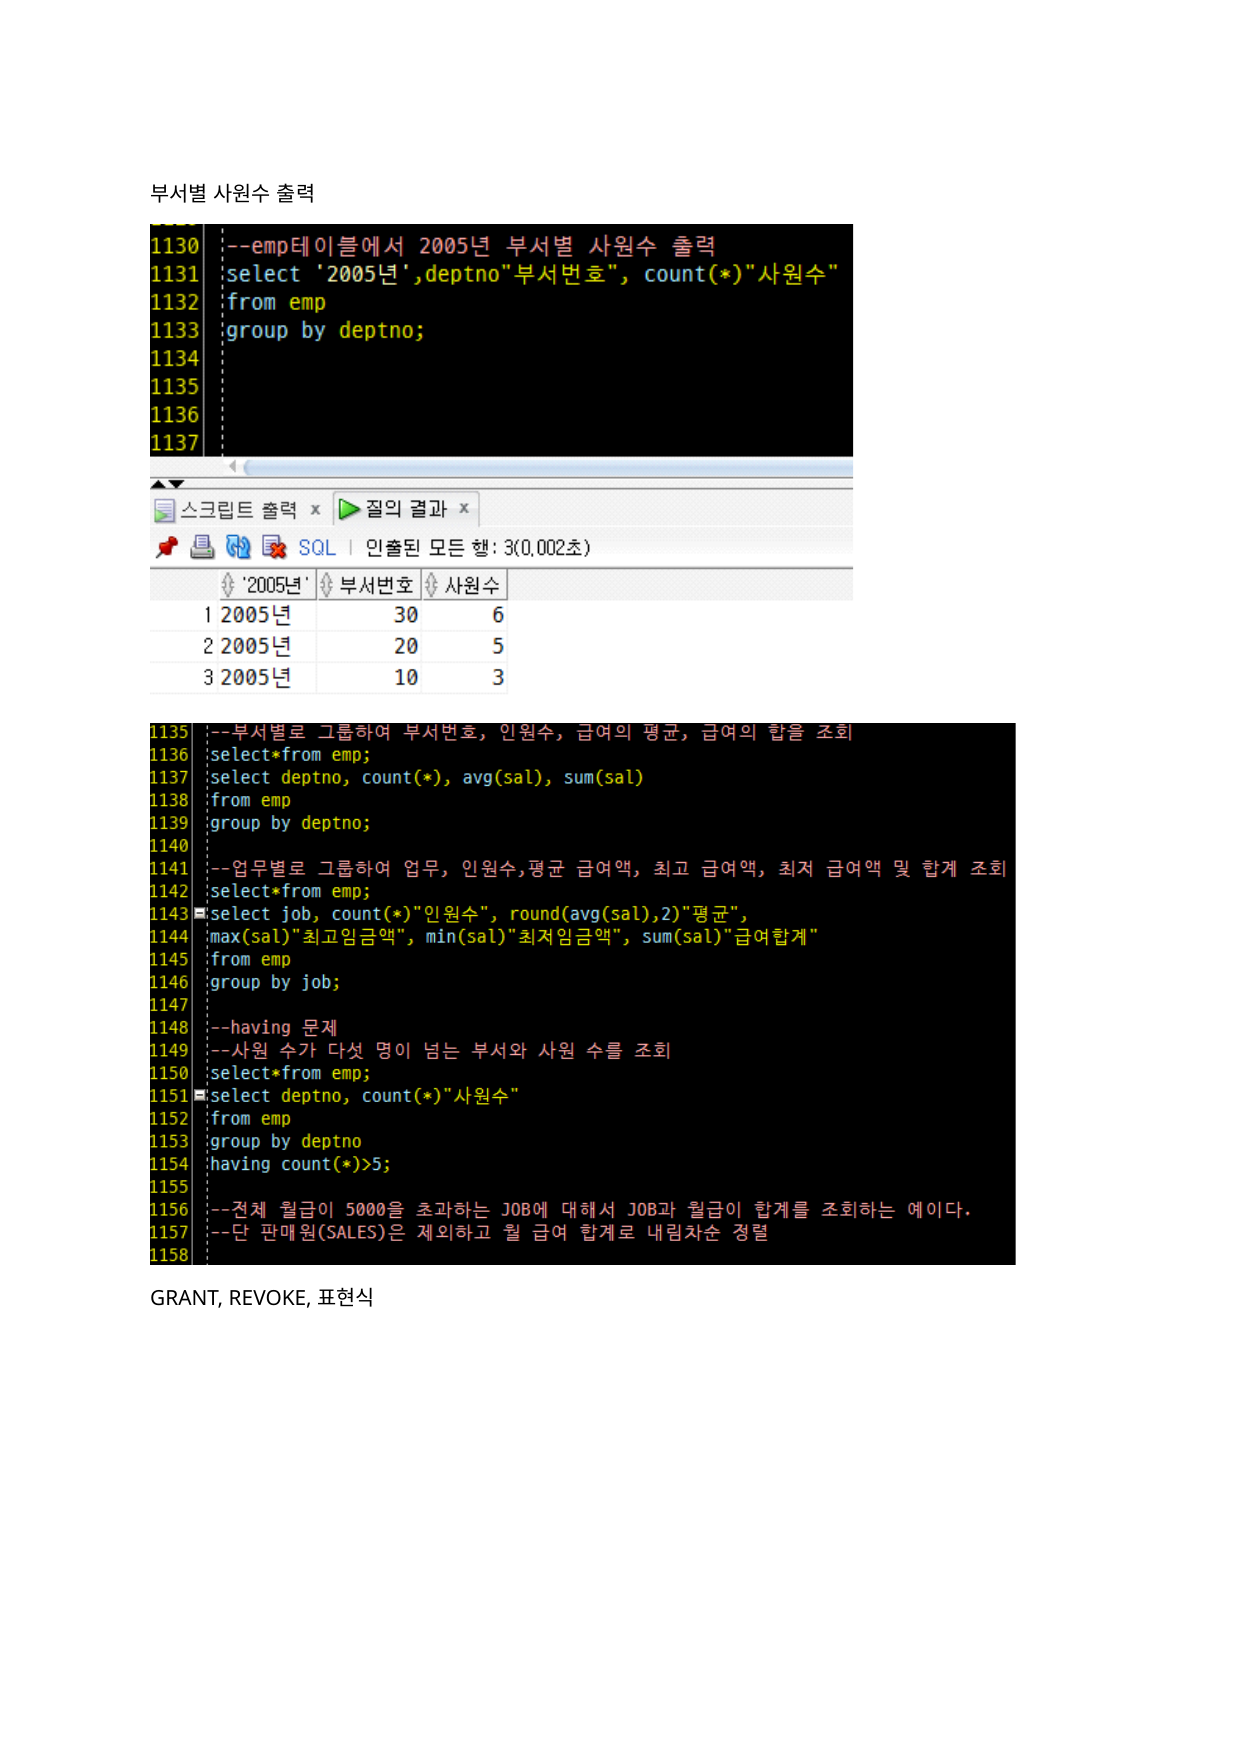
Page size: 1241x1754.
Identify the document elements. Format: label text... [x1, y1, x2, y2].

text 부서별 사원수 출력 [150, 177, 1090, 207]
picture [150, 224, 854, 707]
text GRANT, REVOKE, 표현식 [150, 1281, 1090, 1311]
picture [150, 723, 1016, 1265]
